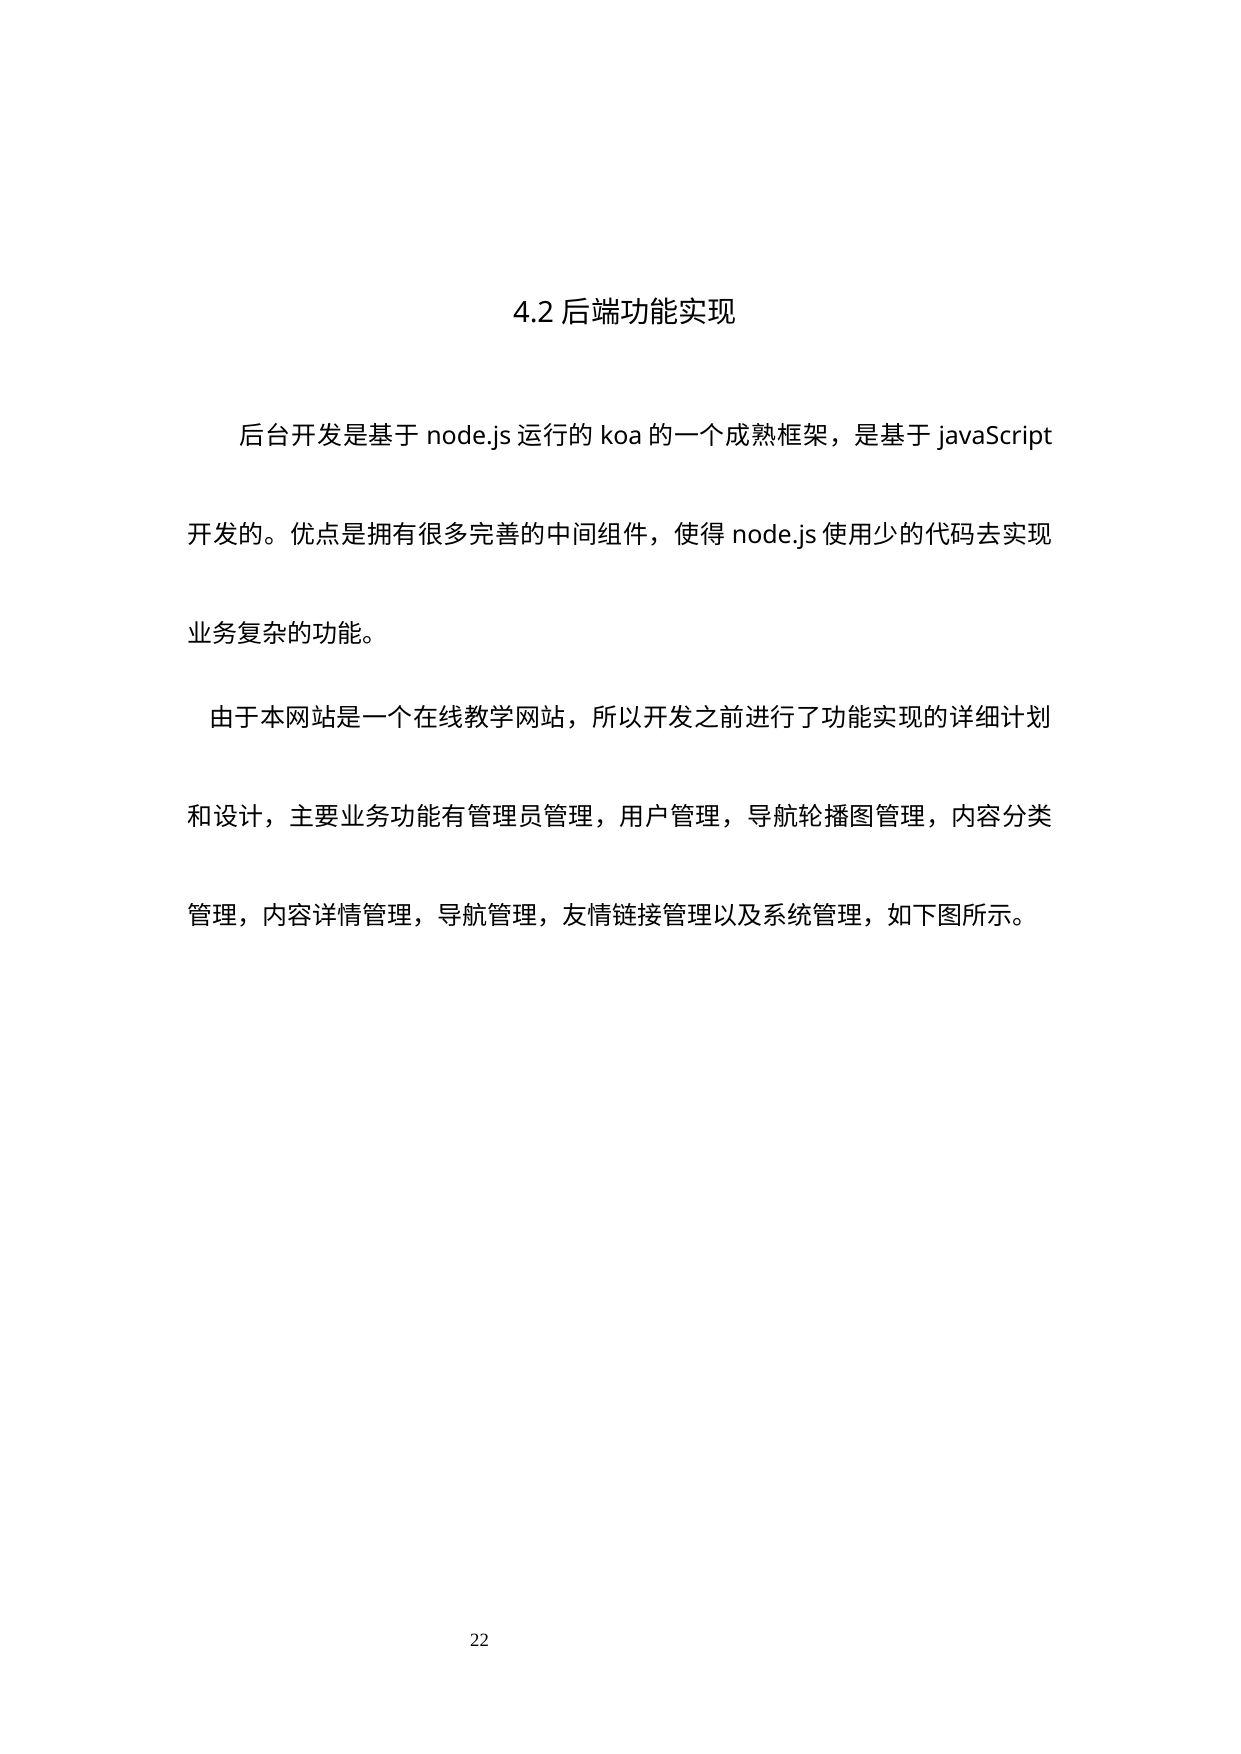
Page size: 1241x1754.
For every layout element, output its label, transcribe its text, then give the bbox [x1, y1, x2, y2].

subtitle 4.2 后端功能实现 [187, 277, 1053, 343]
list 后台开发是基于node.js运行的koa的一个成熟框架，是基于javaScript开发的。优点是拥有很多完善的中间组件，使得node.js使用少的代码去实现业务复杂的功能。 [187, 400, 1053, 664]
list 由于本网站是一个在线教学网站，所以开发之前进行了功能实现的详细计划和设计，主要业务功能有管理员管理，用户管理，导航轮播图管理，内容分类管理，内容详情管理，导航管理，友情链接管理以及系统管理，如下图所示。 [187, 683, 1053, 947]
